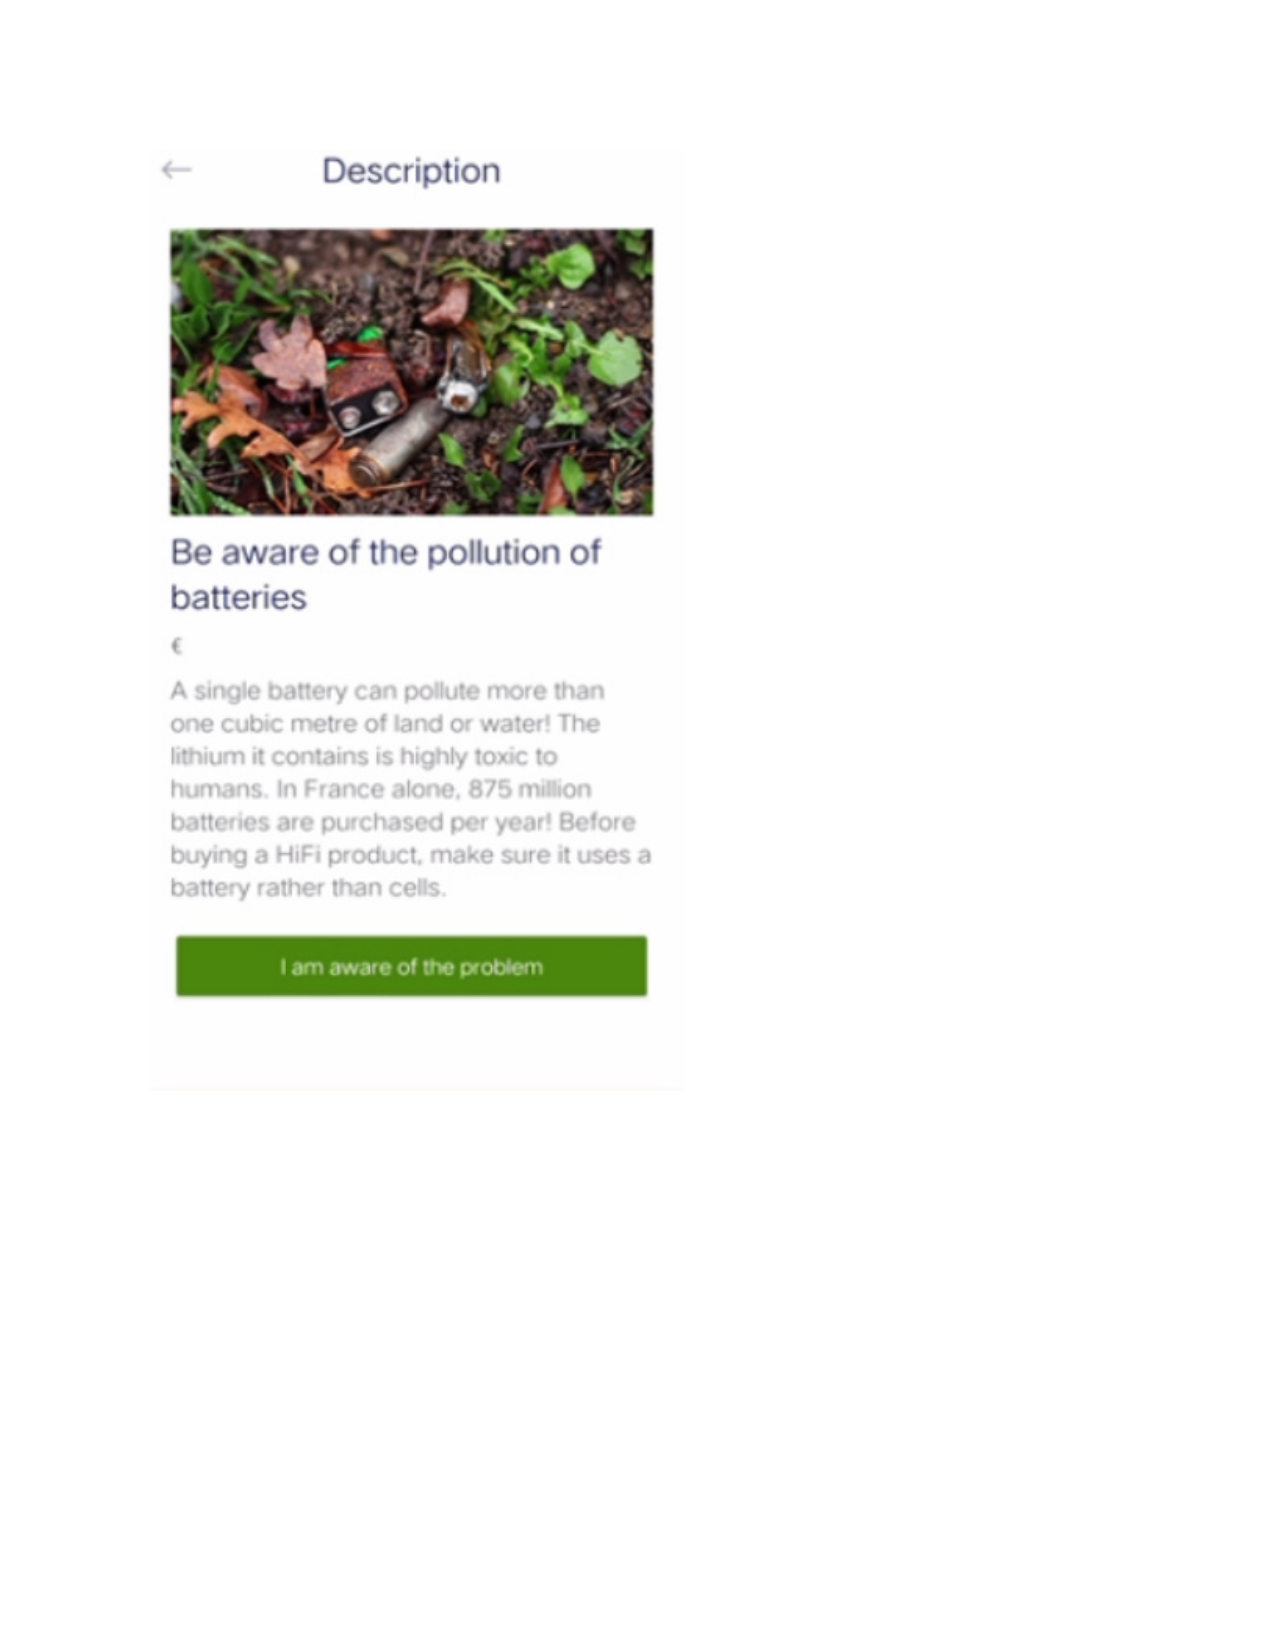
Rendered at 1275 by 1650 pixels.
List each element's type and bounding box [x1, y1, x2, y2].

picture [150, 150, 685, 1091]
